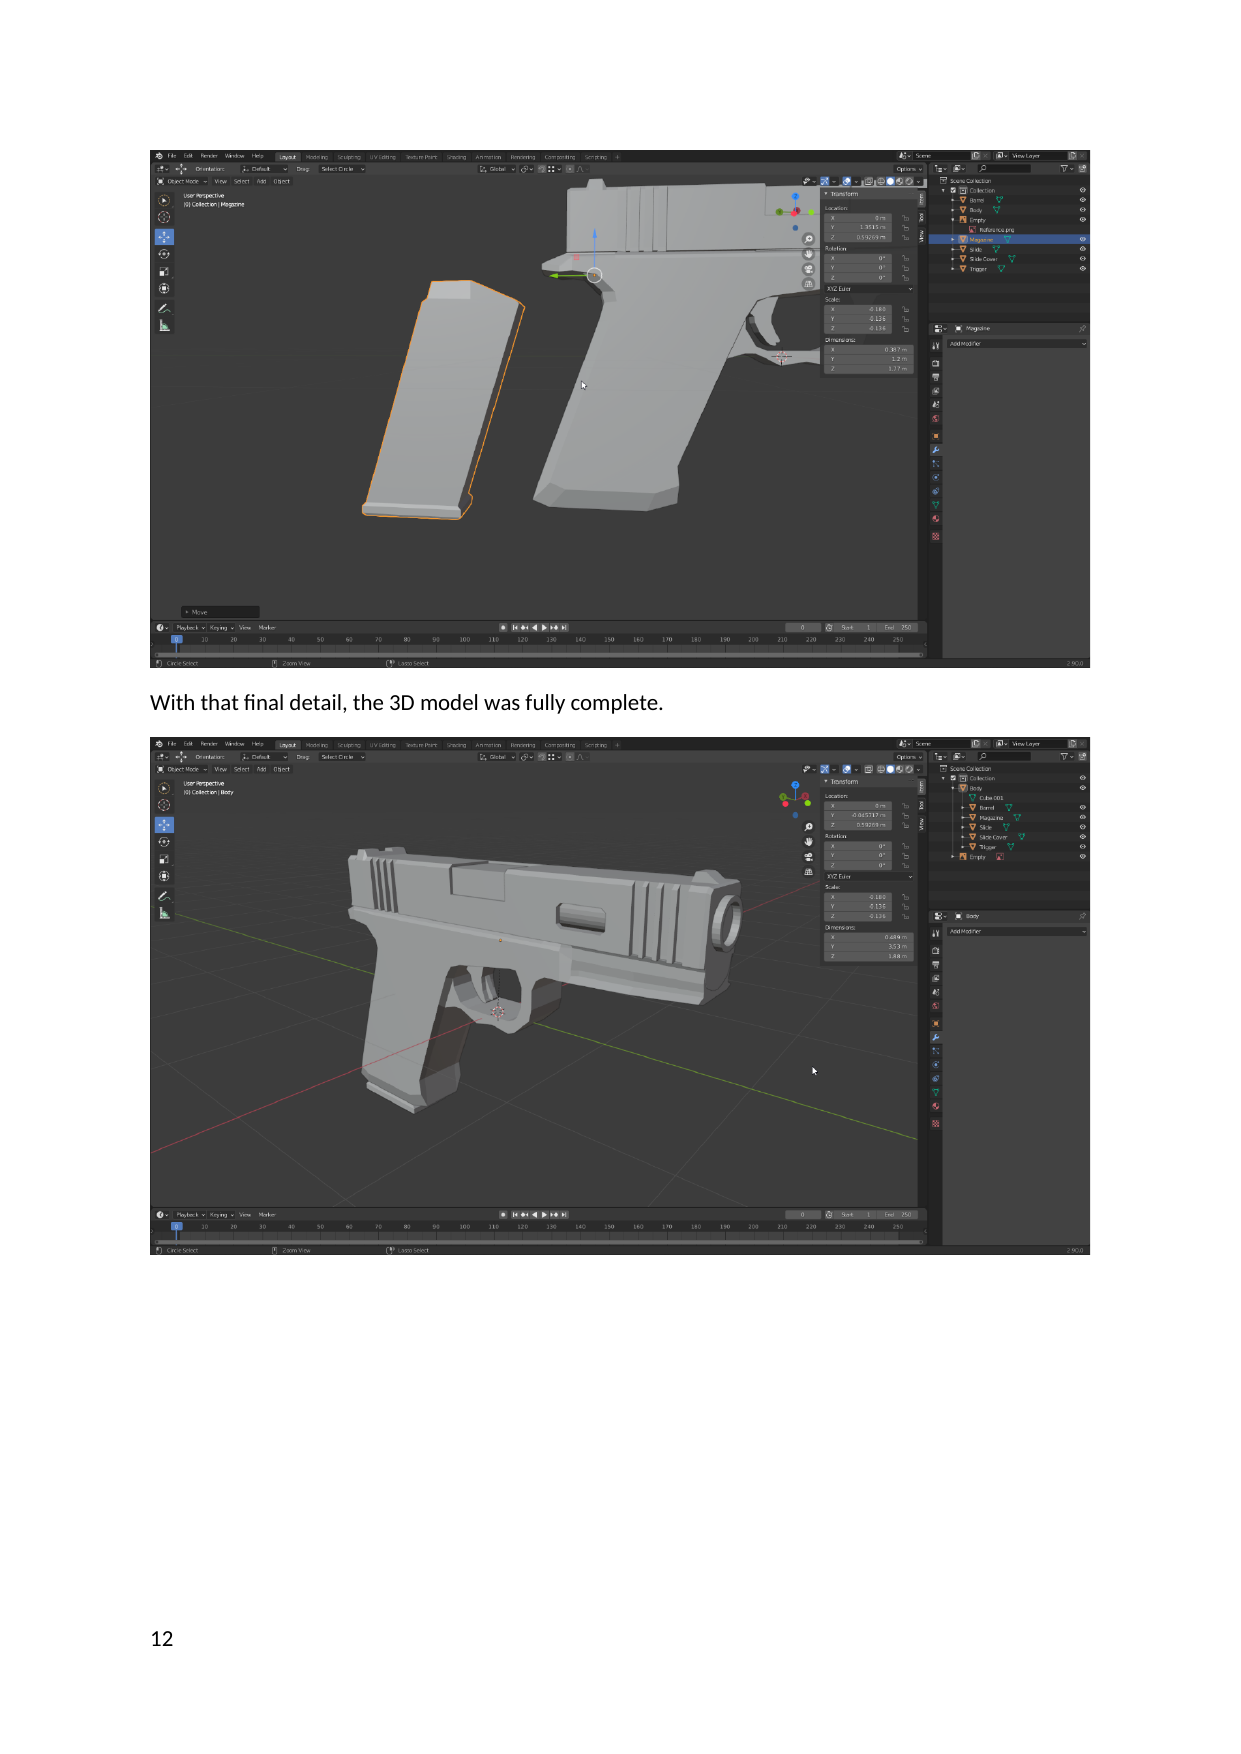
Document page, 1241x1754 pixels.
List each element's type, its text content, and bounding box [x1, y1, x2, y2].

text With that final detail, the 3D model was fully complete. [150, 688, 1090, 716]
picture [150, 150, 1091, 668]
picture [150, 737, 1091, 1255]
